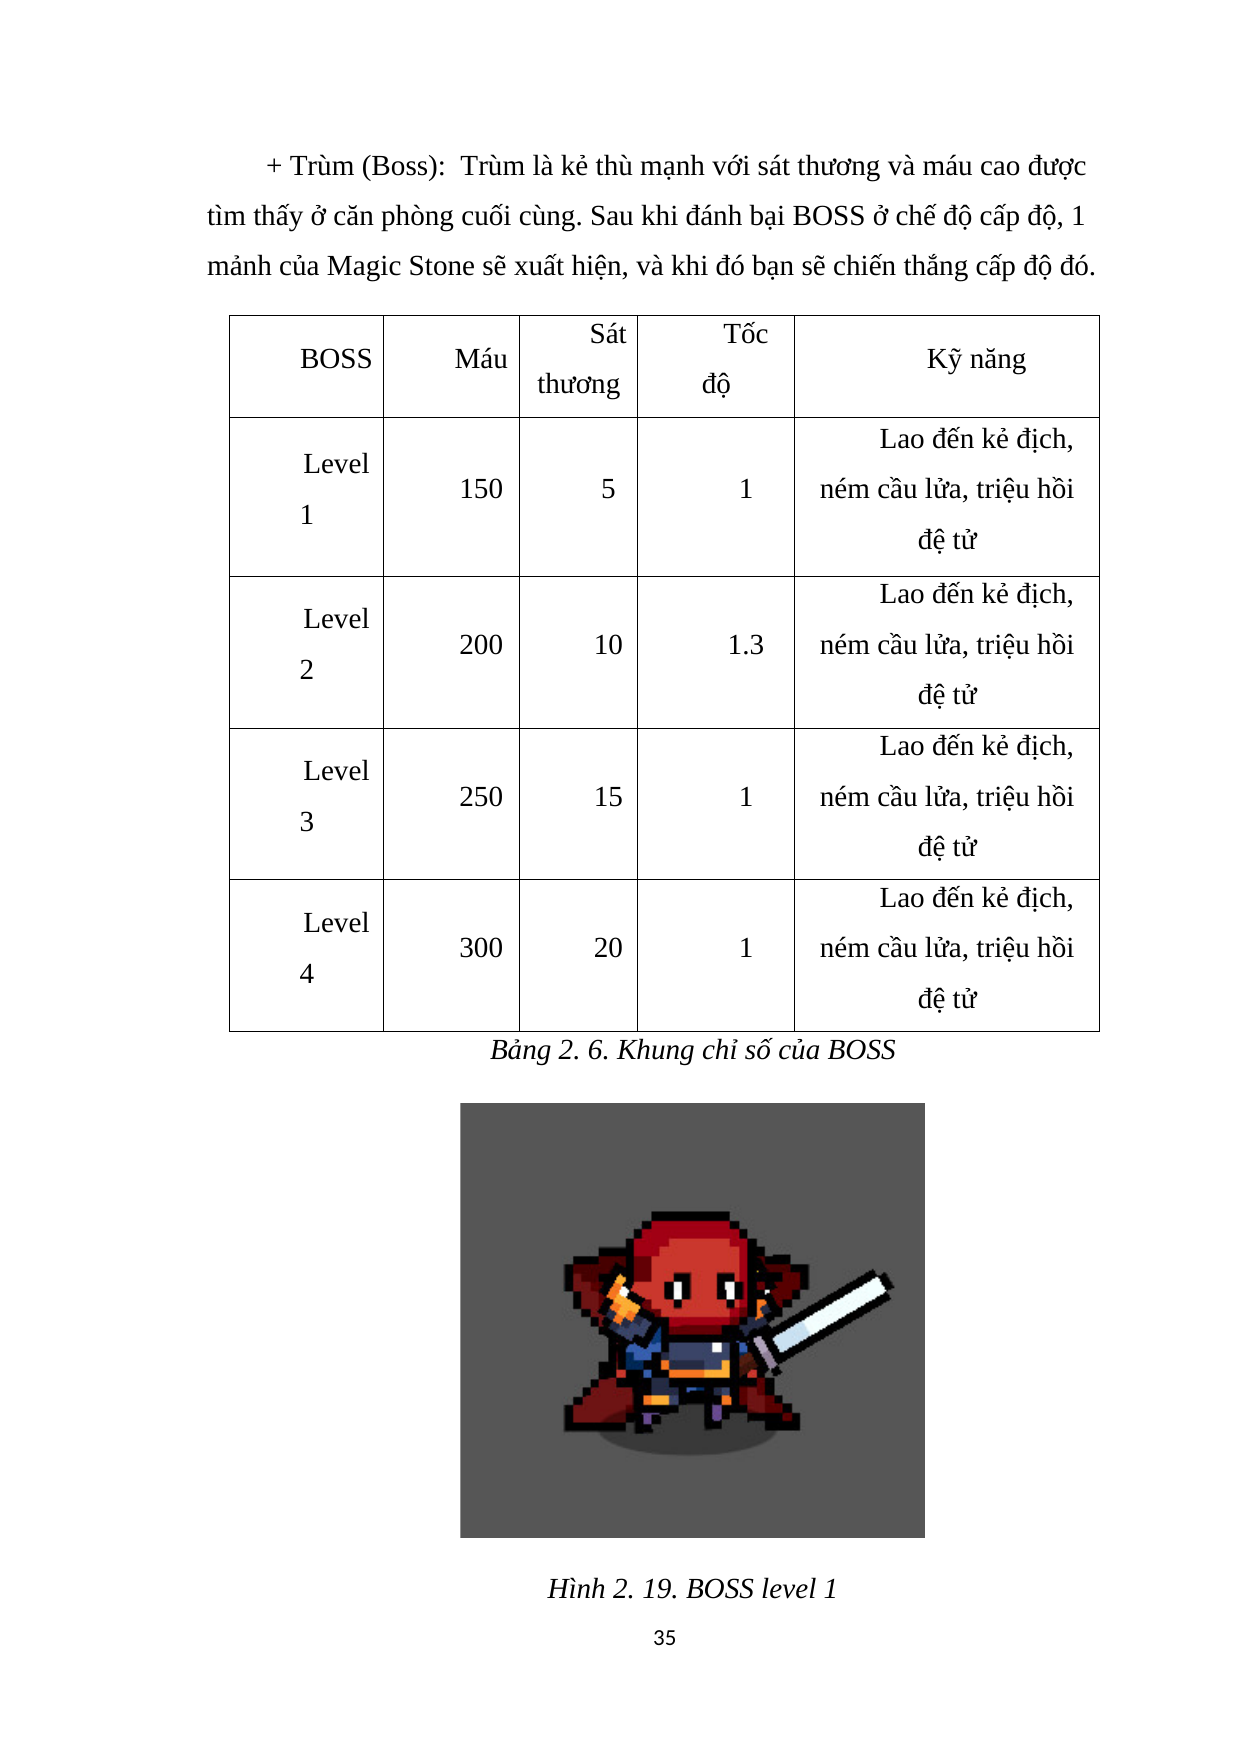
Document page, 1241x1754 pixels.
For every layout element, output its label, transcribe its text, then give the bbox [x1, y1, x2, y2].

picture [460, 1103, 925, 1538]
table_cell Level 1 [230, 418, 383, 576]
table_header Kỹ năng [795, 316, 1099, 417]
table_cell Lao đến kẻ địch, ném cầu lửa, triệu hồi đệ tử [795, 577, 1099, 727]
text Bảng 2. 6. Khung chỉ số của BOSS [207, 1032, 1122, 1066]
table_cell 250 [384, 729, 519, 879]
table_cell 1 [638, 880, 794, 1031]
text Hình 2. 19. BOSS level 1 [207, 1571, 1122, 1604]
table_cell Level 4 [230, 880, 383, 1031]
text + Trùm (Boss): Trùm là kẻ thù mạnh với sát thương và máu cao được tìm thấy ở căn phòng cuối cùng. Sau khi đánh bại BOSS ở chế độ cấp độ, 1 mảnh của Magic Stone sẽ xuất hiện, và khi đó bạn sẽ chiến thắng cấp độ đó. [207, 148, 1122, 282]
table_cell 10 [520, 577, 637, 727]
table_header Tốc độ [638, 316, 794, 417]
table_cell Lao đến kẻ địch, ném cầu lửa, triệu hồi đệ tử [795, 880, 1099, 1031]
table_cell Level 2 [230, 577, 383, 727]
table_cell 5 [520, 418, 637, 576]
table_cell 1.3 [638, 577, 794, 727]
table_cell 1 [638, 729, 794, 879]
table_cell Lao đến kẻ địch, ném cầu lửa, triệu hồi đệ tử [795, 418, 1099, 576]
table_cell 20 [520, 880, 637, 1031]
table_cell Level 3 [230, 729, 383, 879]
table_cell 1 [638, 418, 794, 576]
table_cell Lao đến kẻ địch, ném cầu lửa, triệu hồi đệ tử [795, 729, 1099, 879]
table_cell 150 [384, 418, 519, 576]
table_header Máu [384, 316, 519, 417]
table_cell 200 [384, 577, 519, 727]
table_cell 15 [520, 729, 637, 879]
table_header Sát thương [520, 316, 637, 417]
table_cell 300 [384, 880, 519, 1031]
table_header BOSS [230, 316, 383, 417]
